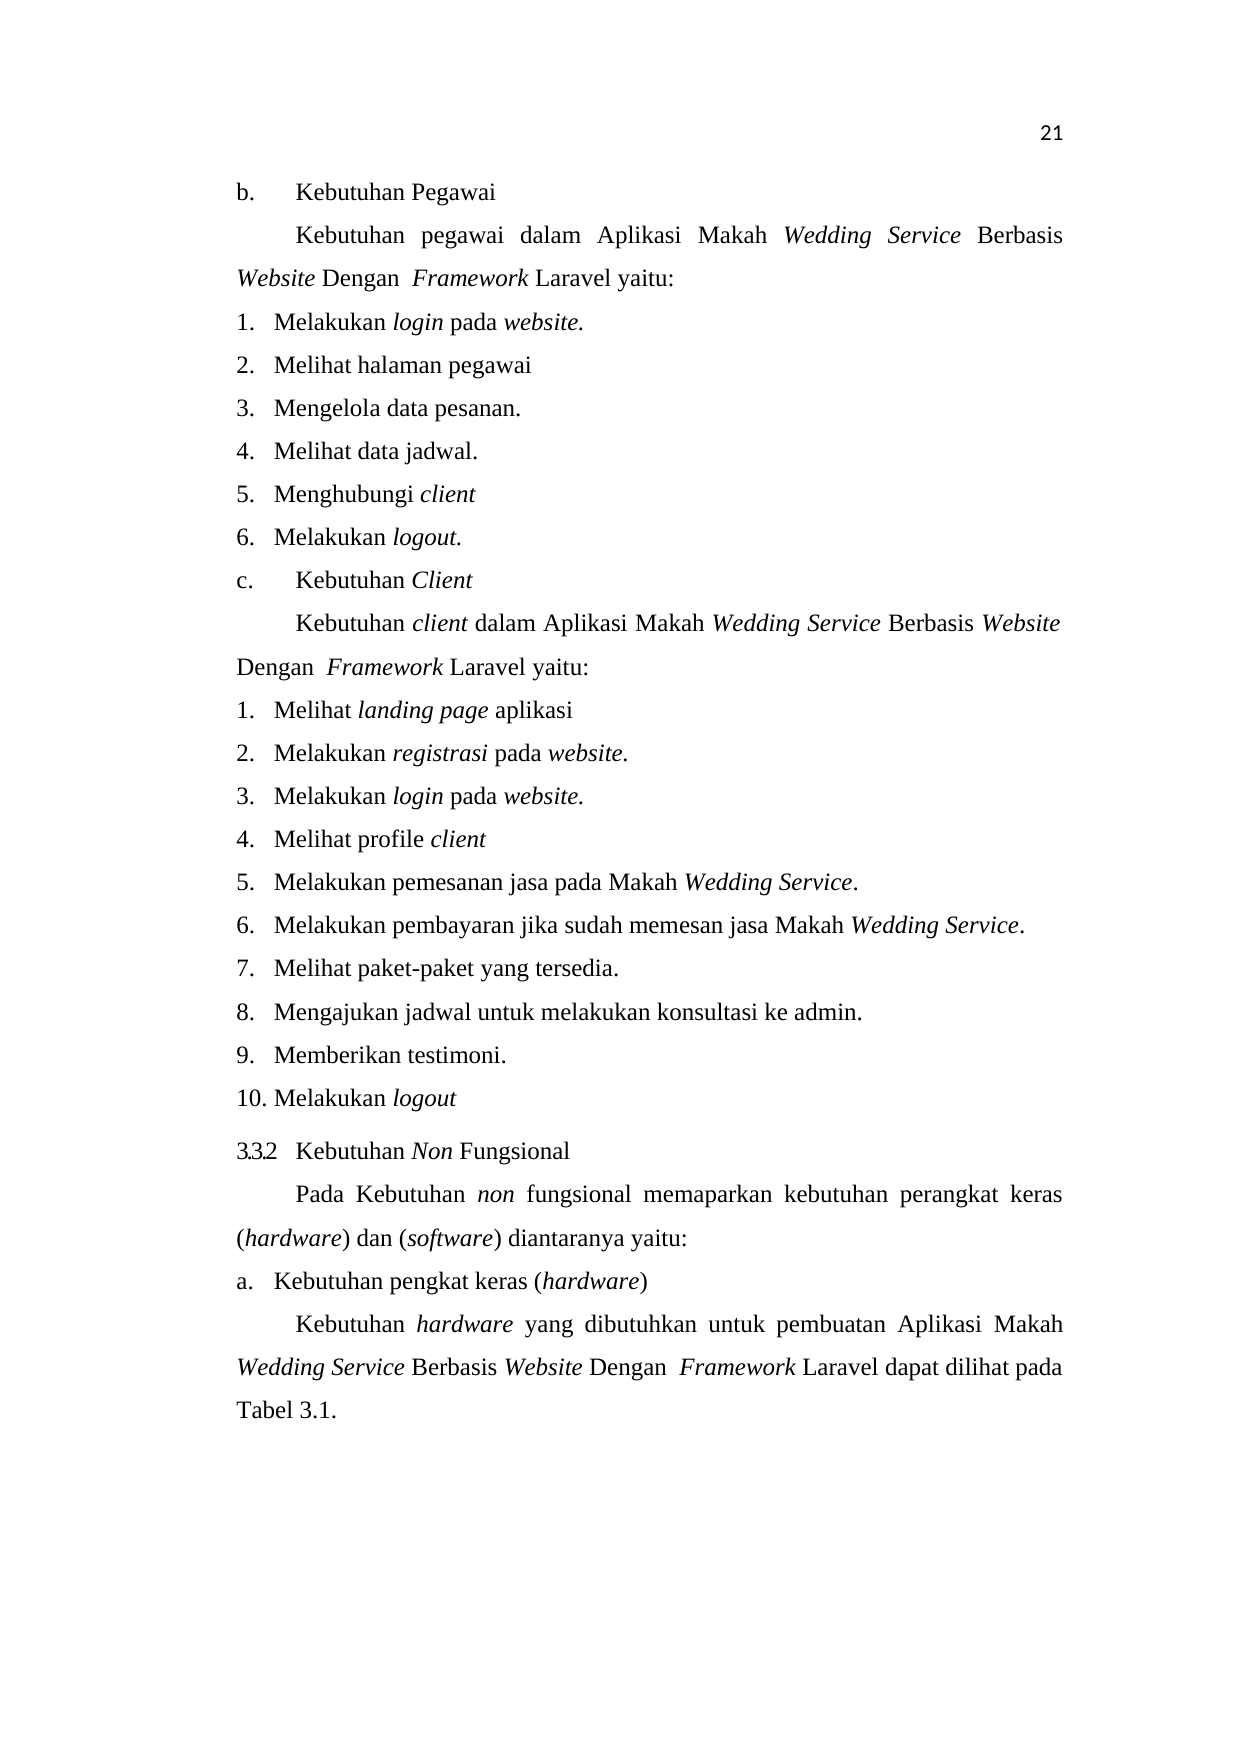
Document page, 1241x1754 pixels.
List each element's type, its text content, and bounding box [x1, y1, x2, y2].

list Melihat paket-paket yang tersedia. [236, 953, 1063, 982]
list Kebutuhan hardware yang dibutuhkan untuk pembuatan Aplikasi Makah Wedding Service Berbasis Website Dengan Framework Laravel dapat dilihat pada Tabel 3.1. [236, 1309, 1063, 1424]
list Kebutuhan Client [236, 565, 1063, 594]
list Melihat halaman pegawai [236, 350, 1063, 378]
list Kebutuhan pegawai dalam Aplikasi Makah Wedding Service Berbasis Website Dengan Framework Laravel yaitu: [236, 220, 1063, 292]
list Melakukan registrasi pada website. [236, 738, 1063, 767]
list Mengelola data pesanan. [236, 393, 1063, 422]
list Pada Kebutuhan non fungsional memaparkan kebutuhan perangkat keras (hardware) dan (software) diantaranya yaitu: [236, 1179, 1063, 1251]
list Memberikan testimoni. [236, 1040, 1063, 1068]
list Mengajukan jadwal untuk melakukan konsultasi ke admin. [236, 997, 1063, 1025]
list Melakukan logout [236, 1083, 1063, 1112]
list Melihat landing page aplikasi [236, 695, 1063, 723]
list Melakukan login pada website. [236, 781, 1063, 810]
subtitle Kebutuhan Non Fungsional [278, 1136, 1063, 1165]
list Melakukan pemesanan jasa pada Makah Wedding Service. [236, 867, 1063, 896]
list Melihat data jadwal. [236, 436, 1063, 465]
list Kebutuhan pengkat keras (hardware) [236, 1266, 1063, 1294]
list Kebutuhan client dalam Aplikasi Makah Wedding Service Berbasis Website Dengan Framework Laravel yaitu: [236, 608, 1063, 680]
list Melakukan logout. [236, 522, 1063, 551]
list Melihat profile client [236, 824, 1063, 853]
list Melakukan pembayaran jika sudah memesan jasa Makah Wedding Service. [236, 910, 1063, 939]
list Kebutuhan Pegawai [236, 177, 1063, 206]
list Melakukan login pada website. [236, 307, 1063, 335]
list Menghubungi client [236, 479, 1063, 508]
